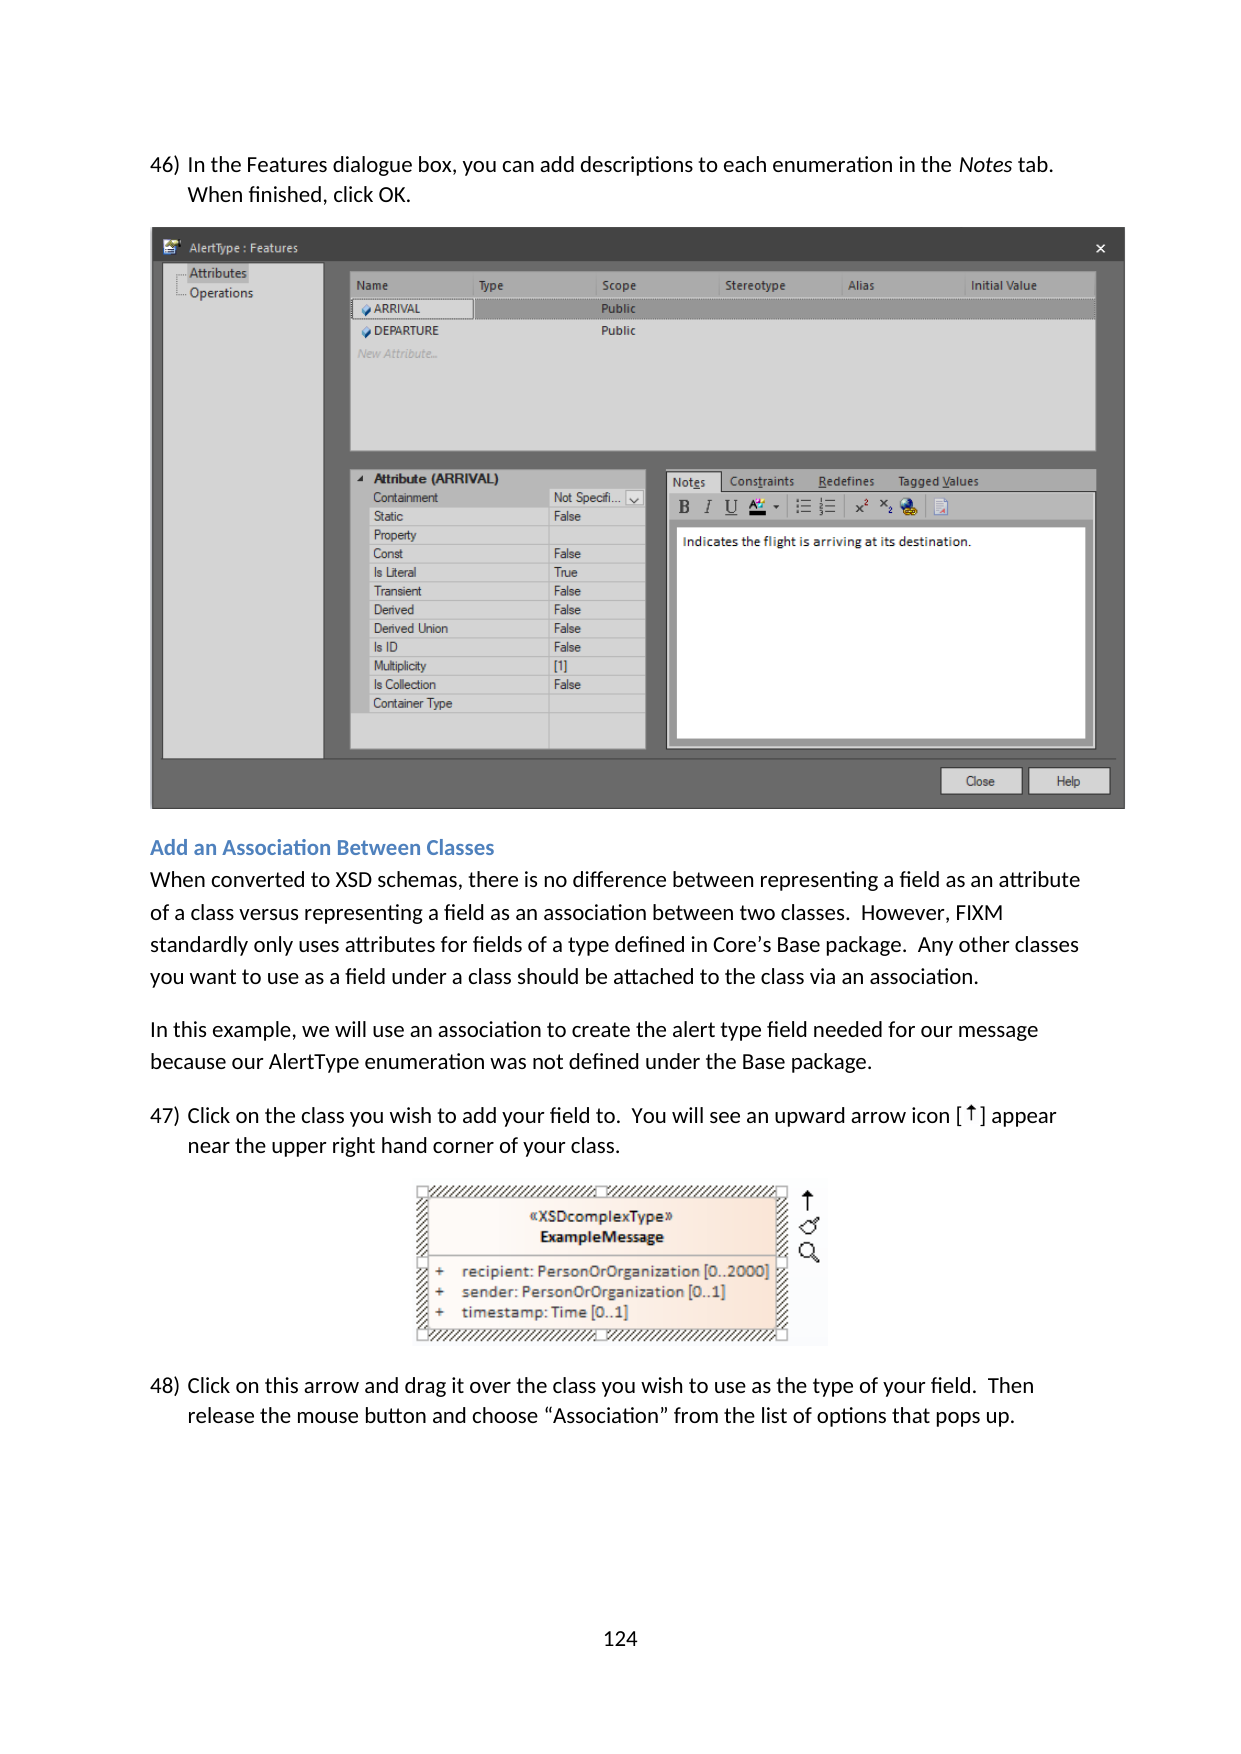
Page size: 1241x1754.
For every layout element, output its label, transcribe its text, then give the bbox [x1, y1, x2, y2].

picture [150, 227, 1125, 809]
text When converted to XSD schemas, there is no difference between representing a field as an attribute of a class versus representing a field as an association between two classes. However, FIXM standardly only uses attributes for fields of a type defined in Core’s Base package. Any other classes you want to use as a field under a class should be attached to the class via an association. [150, 866, 1090, 990]
picture [963, 1100, 979, 1124]
list Click on this arrow and drag it over the class you wish to use as the type of your field. Then release the mouse button and choose “Association” from the list of options that pops up. [150, 1371, 1090, 1429]
picture [412, 1178, 828, 1346]
list In the Features dialogue box, you can add descriptions to each enumeration in the Notes tab. When finished, click OK. [150, 150, 1090, 208]
list Click on the class you wish to add your field to. You will see an upward arrow icon [] appear near the upper right hand corner of your class. [150, 1100, 1090, 1160]
subtitle Add an Association Between Classes [150, 833, 1090, 861]
text In this example, we will use an association to create the alert type field needed for our message because our AlertType enumeration was not defined under the Base package. [150, 1015, 1090, 1075]
